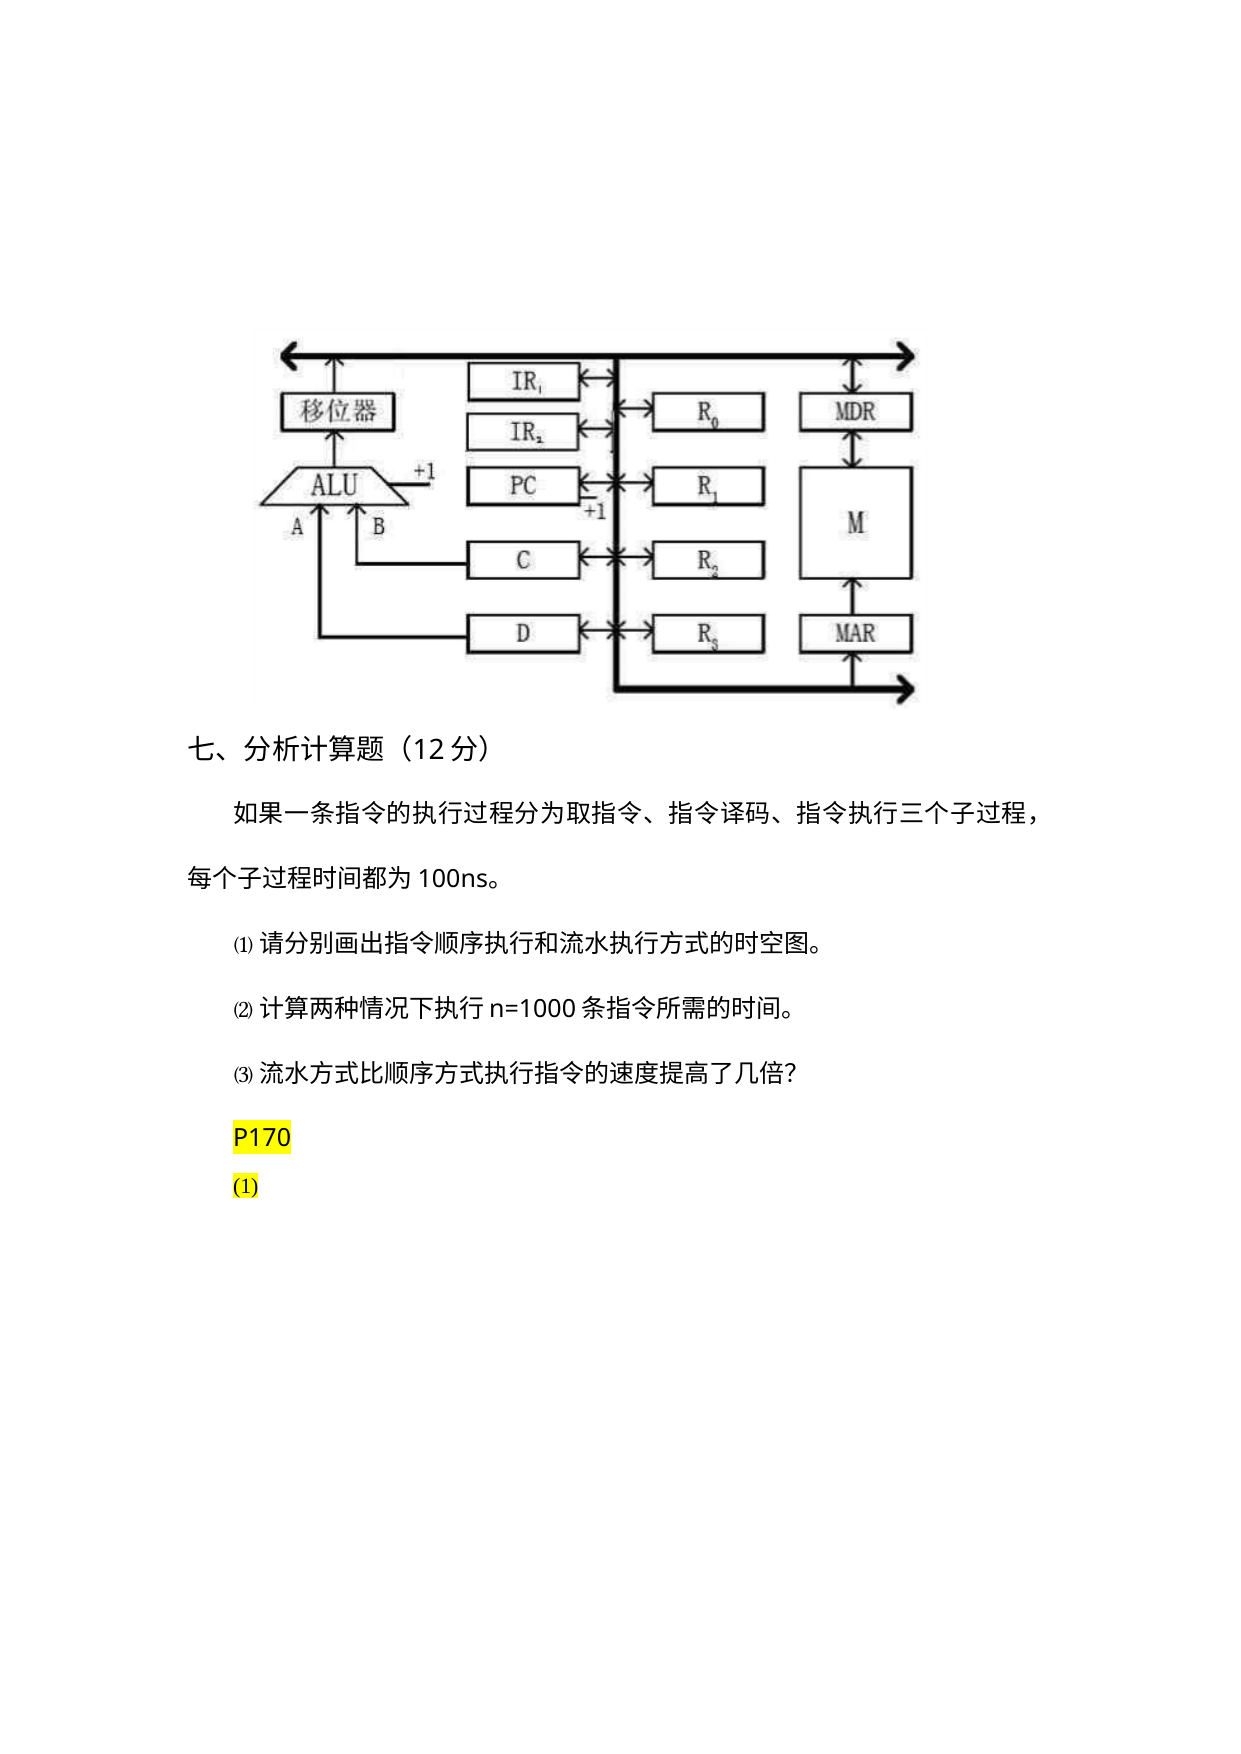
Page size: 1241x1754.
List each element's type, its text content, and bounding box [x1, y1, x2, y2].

text (1) [187, 1169, 1053, 1202]
text ⑶流水方式比顺序方式执行指令的速度提高了几倍？ [187, 1039, 1053, 1104]
text P170 [187, 1104, 1053, 1169]
text ⑴请分别画出指令顺序执行和流水执行方式的时空图。 [187, 909, 1053, 974]
text ⑵计算两种情况下执行n=1000条指令所需的时间。 [187, 974, 1053, 1039]
text 如果一条指令的执行过程分为取指令、指令译码、指令执行三个子过程，每个子过程时间都为100ns。 [187, 779, 1053, 909]
picture [187, 291, 1052, 713]
text 七、分析计算题（12分） [187, 714, 1053, 779]
